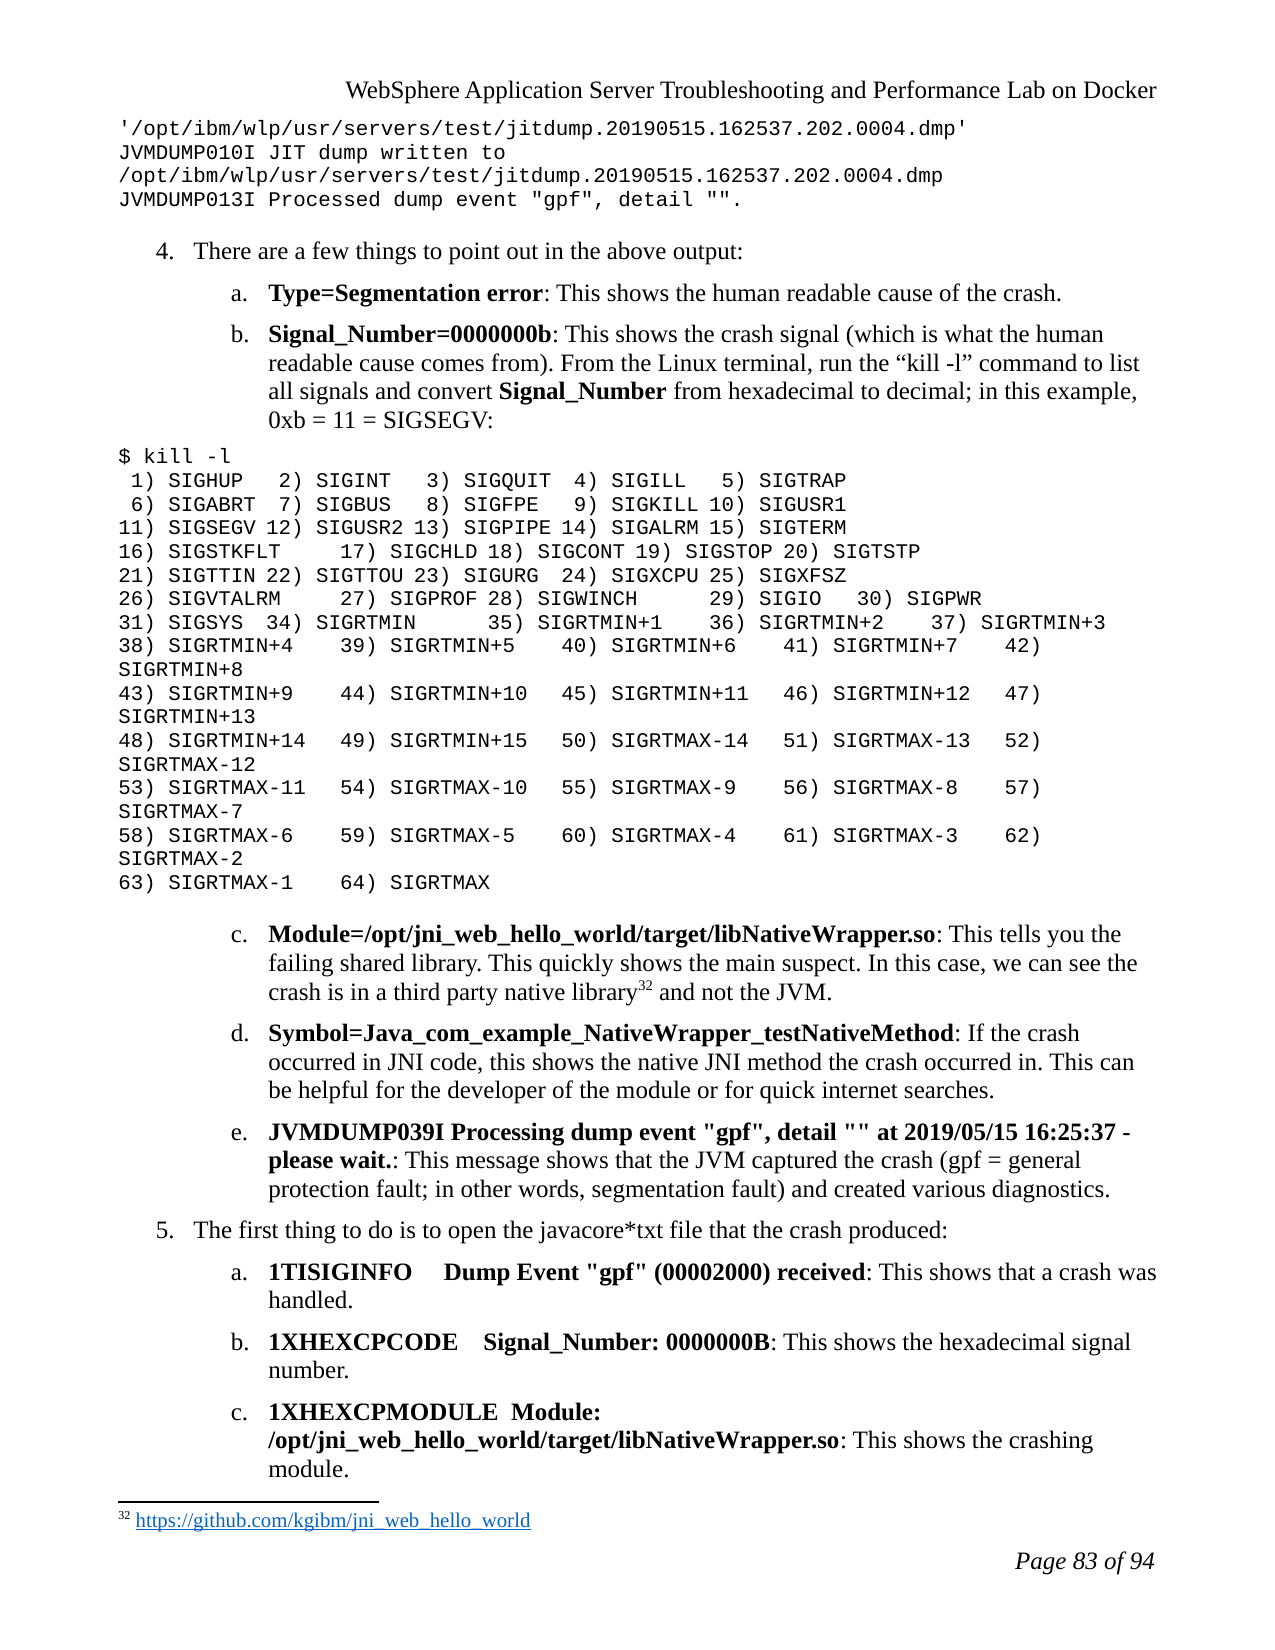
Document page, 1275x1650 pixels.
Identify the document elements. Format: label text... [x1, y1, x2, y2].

text 31) SIGSYS 34) SIGRTMIN 35) SIGRTMIN+1 36) SIGRTMIN+2 37) SIGRTMIN+3 [118, 612, 1157, 636]
text 38) SIGRTMIN+4 39) SIGRTMIN+5 40) SIGRTMIN+6 41) SIGRTMIN+7 42) SIGRTMIN+8 [118, 636, 1157, 683]
text 63) SIGRTMAX-1 64) SIGRTMAX [118, 872, 1157, 919]
text $ kill -l [118, 446, 1157, 470]
list 1TISIGINFO Dump Event "gpf" (00002000) received: This shows that a crash was handled. [231, 1257, 1157, 1314]
list JVMDUMP039I Processing dump event "gpf", detail "" at 2019/05/15 16:25:37 - please wait.: This message shows that the JVM captured the crash (gpf = general protection fault; in other words, segmentation fault) and created various diagnostics. [231, 1117, 1157, 1203]
text 21) SIGTTIN 22) SIGTTOU 23) SIGURG 24) SIGXCPU 25) SIGXFSZ [118, 564, 1157, 588]
text 1) SIGHUP 2) SIGINT 3) SIGQUIT 4) SIGILL 5) SIGTRAP [118, 470, 1157, 494]
text JVMDUMP013I Processed dump event "gpf", detail "". [118, 189, 1157, 236]
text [118, 118, 1157, 142]
text 6) SIGABRT 7) SIGBUS 8) SIGFPE 9) SIGKILL 10) SIGUSR1 [118, 494, 1157, 517]
list Type=Segmentation error: This shows the human readable cause of the crash. [231, 278, 1157, 306]
text 26) SIGVTALRM 27) SIGPROF 28) SIGWINCH 29) SIGIO 30) SIGPWR [118, 588, 1157, 612]
list Signal_Number=0000000b: This shows the crash signal (which is what the human readable cause comes from). From the Linux terminal, run the “kill -l” command to list all signals and convert Signal_Number from hexadecimal to decimal; in this example, 0xb = 11 = SIGSEGV: [231, 319, 1157, 434]
list The first thing to do is to open the javacore*txt file that the crash produced: [156, 1216, 1157, 1244]
list Module=/opt/jni_web_hello_world/target/libNativeWrapper.so: This tells you the failing shared library. This quickly shows the main suspect. In this case, we can see the crash is in a third party native library and not the JVM. [231, 919, 1157, 1006]
list 1XHEXCPCODE Signal_Number: 0000000B: This shows the hexadecimal signal number. [231, 1327, 1157, 1384]
text 16) SIGSTKFLT 17) SIGCHLD 18) SIGCONT 19) SIGSTOP 20) SIGTSTP [118, 541, 1157, 564]
text 43) SIGRTMIN+9 44) SIGRTMIN+10 45) SIGRTMIN+11 46) SIGRTMIN+12 47) SIGRTMIN+13 [118, 683, 1157, 730]
list 1XHEXCPMODULE Module: /opt/jni_web_hello_world/target/libNativeWrapper.so: This shows the crashing module. [231, 1397, 1157, 1483]
list Symbol=Java_com_example_NativeWrapper_testNativeMethod: If the crash occurred in JNI code, this shows the native JNI method the crash occurred in. This can be helpful for the developer of the module or for quick internet searches. [231, 1018, 1157, 1104]
text 11) SIGSEGV 12) SIGUSR2 13) SIGPIPE 14) SIGALRM 15) SIGTERM [118, 517, 1157, 541]
text 48) SIGRTMIN+14 49) SIGRTMIN+15 50) SIGRTMAX-14 51) SIGRTMAX-13 52) SIGRTMAX-12 [118, 730, 1157, 777]
text JVMDUMP010I JIT dump written to /opt/ibm/wlp/usr/servers/test/jitdump.20190515.162537.202.0004.dmp [118, 142, 1157, 189]
text 53) SIGRTMAX-11 54) SIGRTMAX-10 55) SIGRTMAX-9 56) SIGRTMAX-8 57) SIGRTMAX-7 [118, 777, 1157, 825]
text 58) SIGRTMAX-6 59) SIGRTMAX-5 60) SIGRTMAX-4 61) SIGRTMAX-3 62) SIGRTMAX-2 [118, 825, 1157, 872]
list There are a few things to point out in the above output: [156, 236, 1157, 265]
